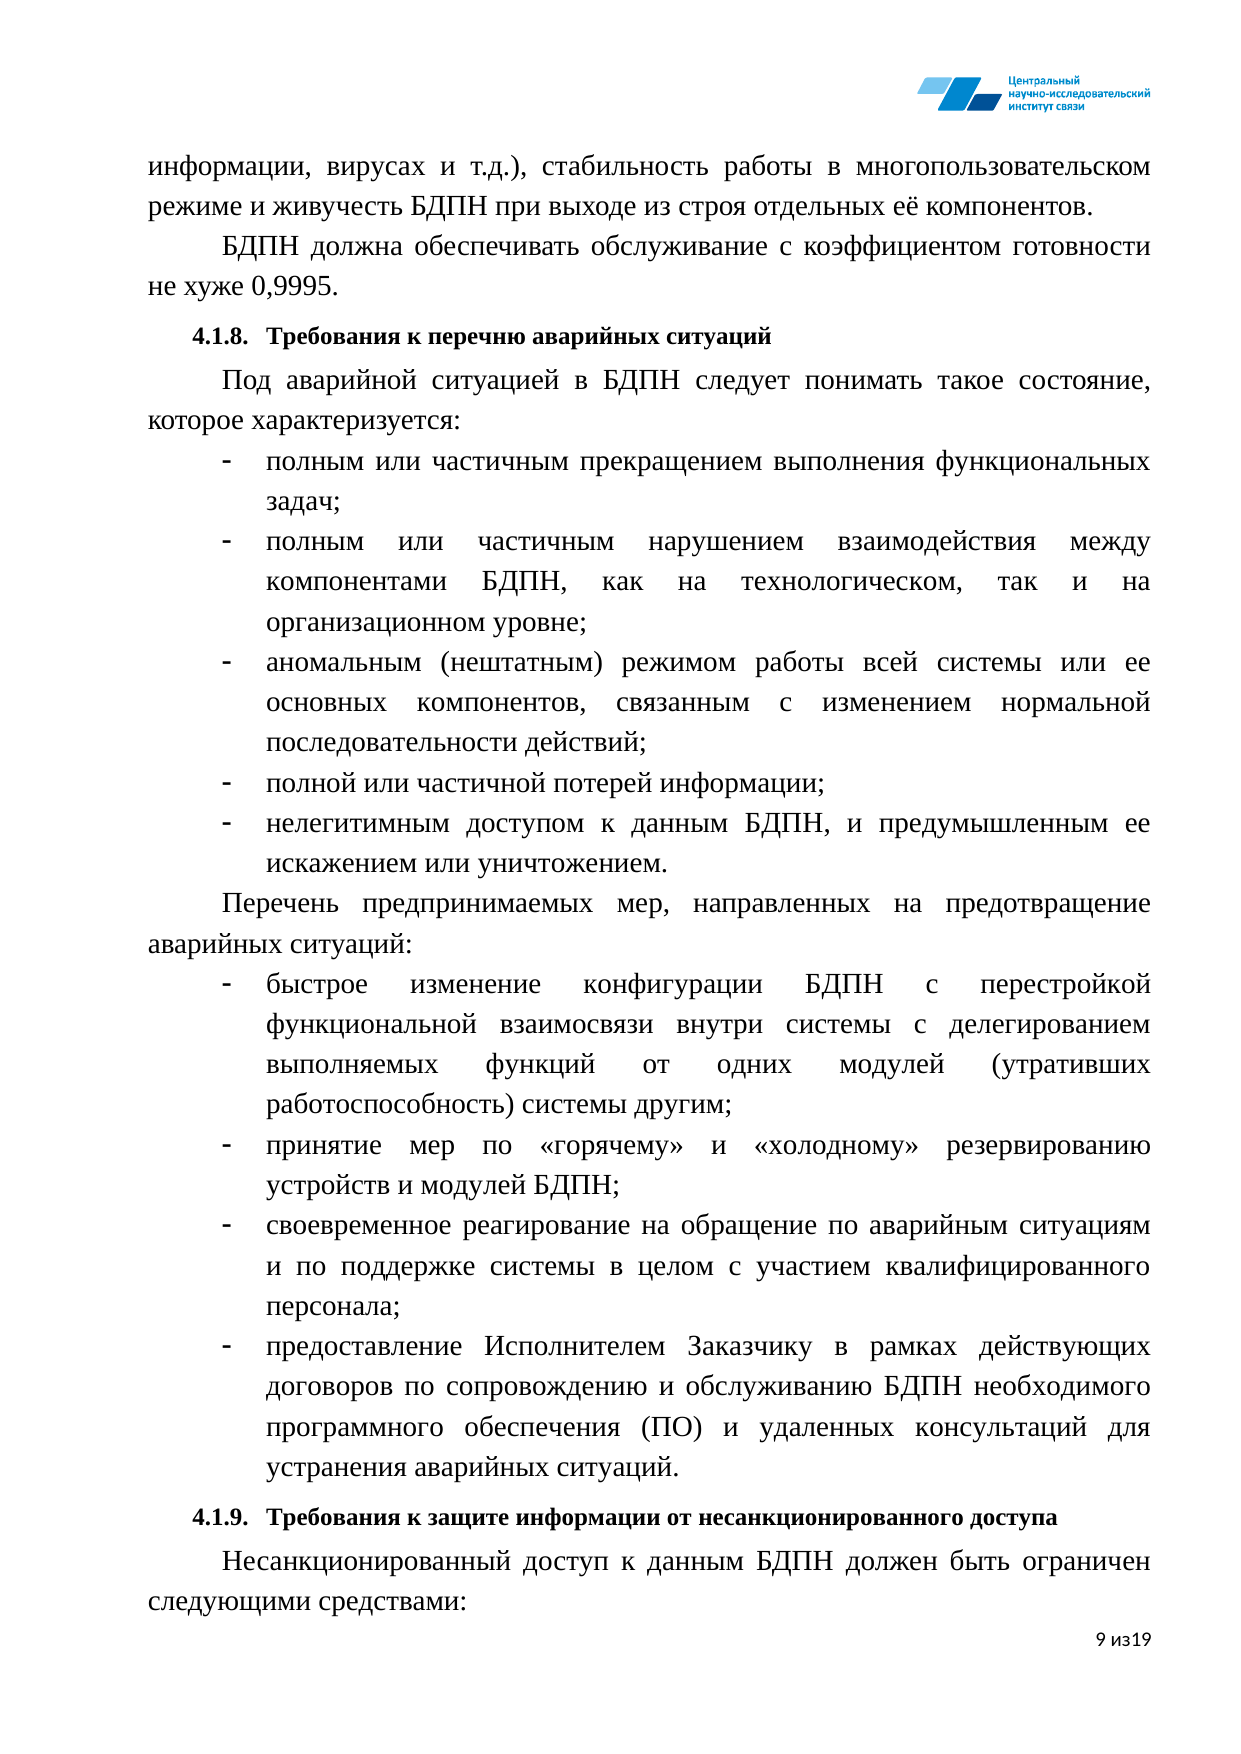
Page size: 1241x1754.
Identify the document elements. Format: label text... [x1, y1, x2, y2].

text принятие мер по «горячему» и «холодному» резервированию устройств и модулей БДПН; [222, 1127, 1152, 1201]
text Требования к защите информации от несанкционированного доступа [192, 1502, 1152, 1530]
text Под аварийной ситуацией в БДПН следует понимать такое состояние, которое характеризуется: [148, 362, 1152, 436]
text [148, 148, 1152, 221]
text полной или частичной потерей информации; [222, 765, 1152, 798]
text своевременное реагирование на обращение по аварийным ситуациям и по поддержке системы в целом с участием квалифицированного персонала; [222, 1207, 1152, 1321]
text предоставление Исполнителем Заказчику в рамках действующих договоров по сопровождению и обслуживанию БДПН необходимого программного обеспечения (ПО) и удаленных консультаций для устранения аварийных ситуаций. [222, 1328, 1152, 1482]
text БДПН должна обеспечивать обслуживание с коэффициентом готовности не хуже 0,9995. [148, 228, 1152, 302]
text Несанкционированный доступ к данным БДПН должен быть ограничен следующими средствами: [148, 1543, 1152, 1617]
text полным или частичным нарушением взаимодействия между компонентами БДПН, как на технологическом, так и на организационном уровне; [222, 523, 1152, 637]
text аномальным (нештатным) режимом работы всей системы или ее основных компонентов, связанным с изменением нормальной последовательности действий; [222, 644, 1152, 758]
text быстрое изменение конфигурации БДПН с перестройкой функциональной взаимосвязи внутри системы с делегированием выполняемых функций от одних модулей (утративших работоспособность) системы другим; [222, 966, 1152, 1120]
text полным или частичным прекращением выполнения функциональных задач; [222, 443, 1152, 517]
text Требования к перечню аварийных ситуаций [192, 321, 1152, 350]
text Перечень предпринимаемых мер, направленных на предотвращение аварийных ситуаций: [148, 886, 1152, 959]
text нелегитимным доступом к данным БДПН, и предумышленным ее искажением или уничтожением. [222, 805, 1152, 879]
